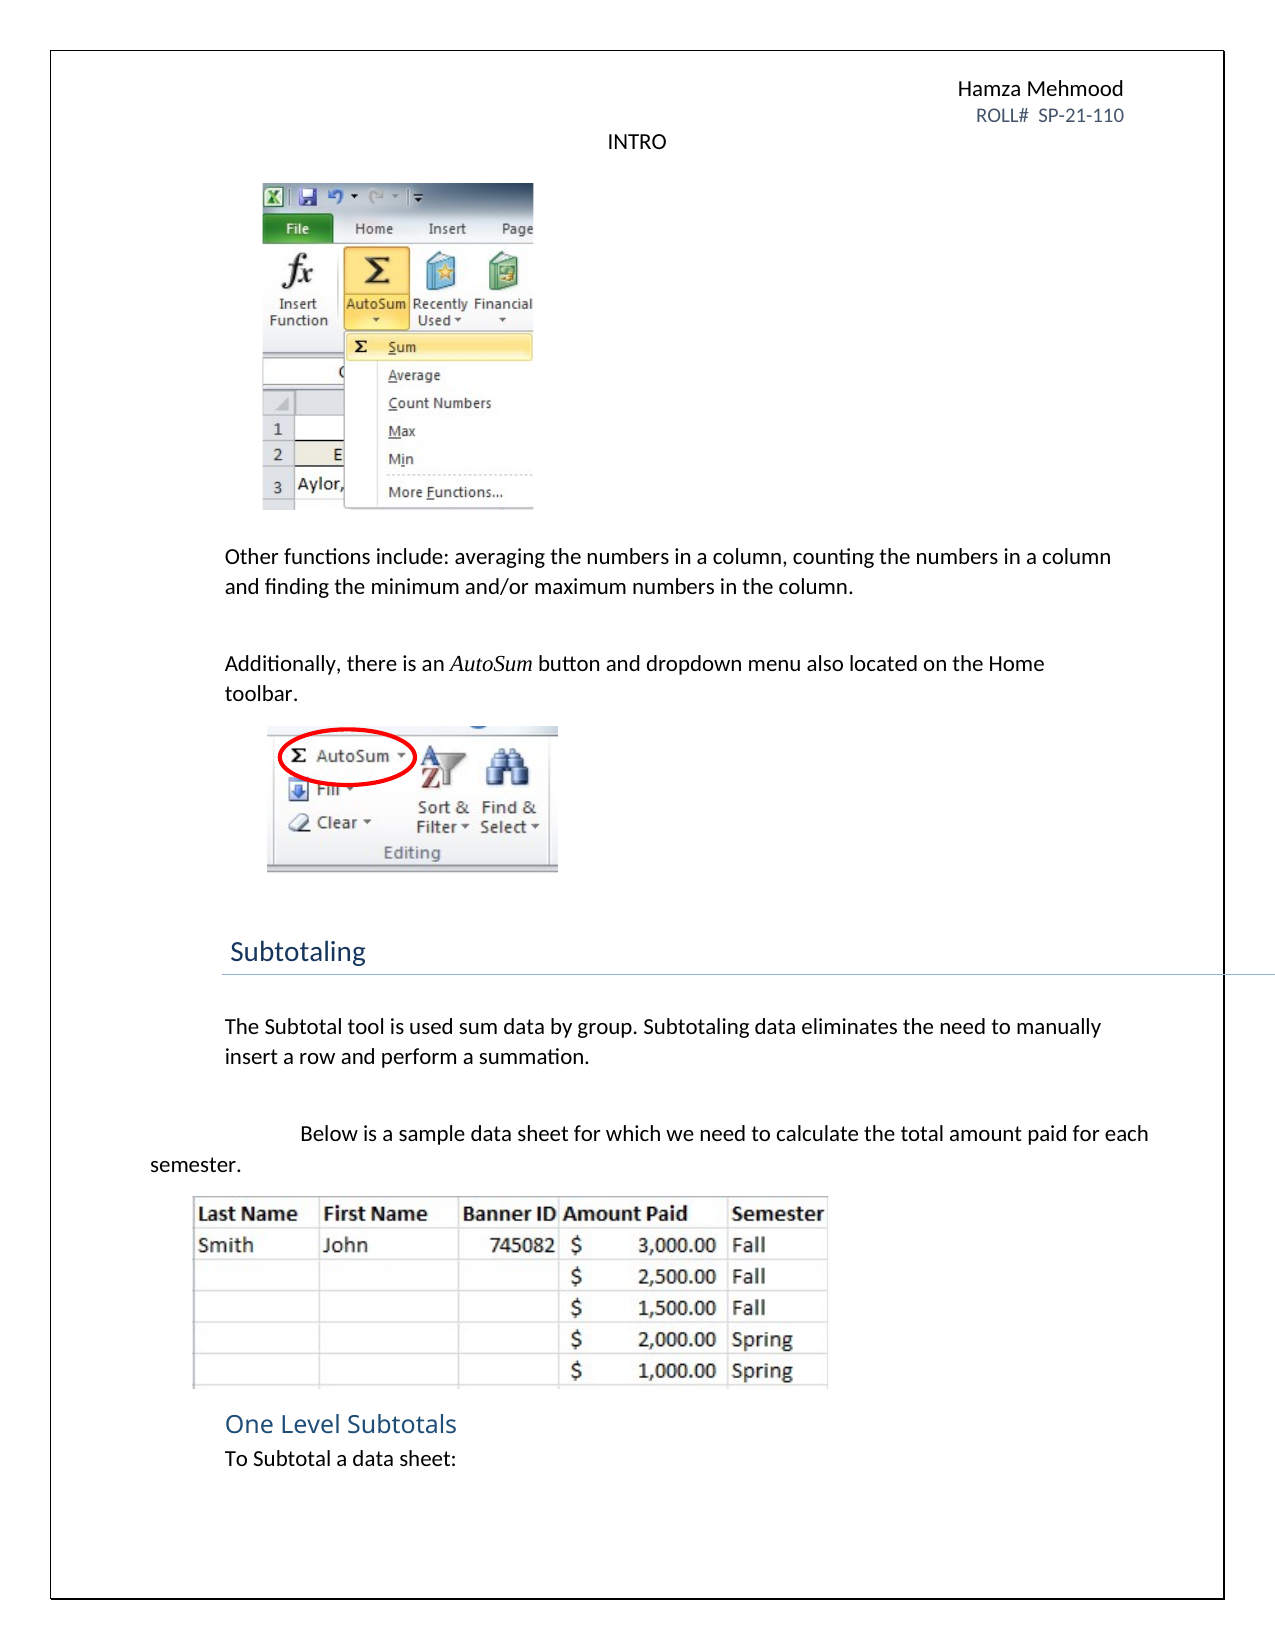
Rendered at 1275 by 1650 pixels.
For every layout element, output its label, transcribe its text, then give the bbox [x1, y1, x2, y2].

text Additionally, there is an AutoSum button and dropdown menu also located on the Home toolbar. [224, 649, 1124, 708]
picture [267, 726, 558, 880]
text Below is a sample data sheet for which we need to calculate the total amount paid for each semester. [150, 1119, 1124, 1178]
text To Subtotal a data sheet: [224, 1444, 1124, 1472]
subtitle One Level Subtotals [224, 1407, 1124, 1441]
text The Subtotal tool is used sum data by group. Subtotaling data eliminates the need to manually insert a row and perform a summation. [224, 1012, 1124, 1071]
picture [262, 183, 534, 510]
picture [192, 1196, 829, 1389]
text Other functions include: averaging the numbers in a column, counting the numbers in a column and finding the minimum and/or maximum numbers in the column. [224, 542, 1124, 600]
